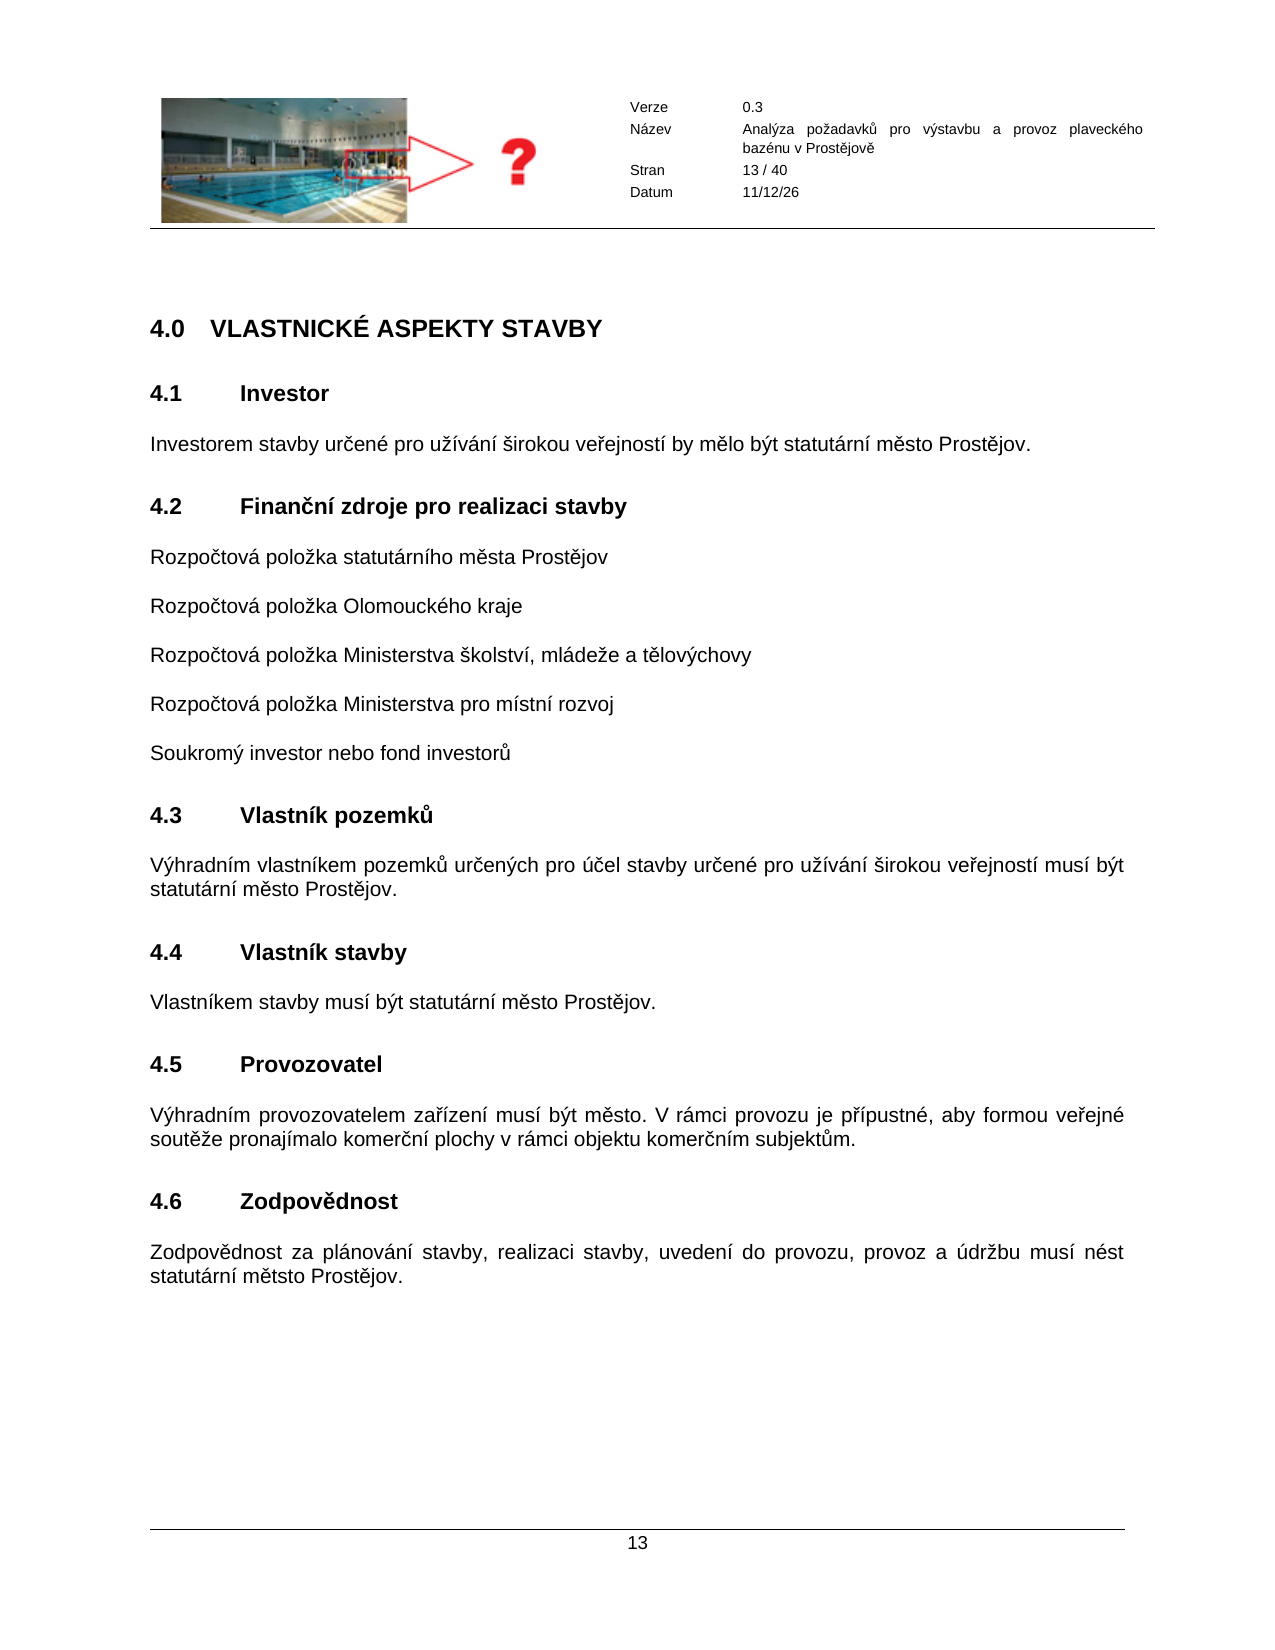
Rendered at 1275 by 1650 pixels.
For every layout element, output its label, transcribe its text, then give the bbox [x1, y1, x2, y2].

subtitle Provozovatel [150, 1051, 1125, 1078]
text Investorem stavby určené pro užívání širokou veřejností by mělo být statutární město Prostějov. [150, 432, 1125, 456]
subtitle Finanční zdroje pro realizaci stavby [150, 493, 1125, 519]
subtitle Vlastník stavby [150, 938, 1125, 965]
picture [161, 98, 619, 223]
text Zodpovědnost za plánování stavby, realizaci stavby, uvedení do provozu, provoz a údržbu musí nést statutární mětsto Prostějov. [150, 1239, 1125, 1287]
text Rozpočtová položka statutárního města Prostějov [150, 544, 1125, 568]
text Výhradním vlastníkem pozemků určených pro účel stavby určené pro užívání širokou veřejností musí být statutární město Prostějov. [150, 853, 1125, 901]
text Rozpočtová položka Olomouckého kraje [150, 593, 1125, 617]
subtitle Zodpovědnost [150, 1188, 1125, 1214]
subtitle Vlastník pozemků [150, 802, 1125, 828]
text Soukromý investor nebo fond investorů [150, 740, 1125, 764]
subtitle Vlastnické aspekty stavby [150, 314, 1125, 343]
text Vlastníkem stavby musí být statutární město Prostějov. [150, 990, 1125, 1014]
text Výhradním provozovatelem zařízení musí být město. V rámci provozu je přípustné, aby formou veřejné soutěže pronajímalo komerční plochy v rámci objektu komerčním subjektům. [150, 1103, 1125, 1151]
subtitle Investor [150, 380, 1125, 407]
text Rozpočtová položka Ministerstva školství, mládeže a tělovýchovy [150, 642, 1125, 666]
text Rozpočtová položka Ministerstva pro místní rozvoj [150, 691, 1125, 715]
